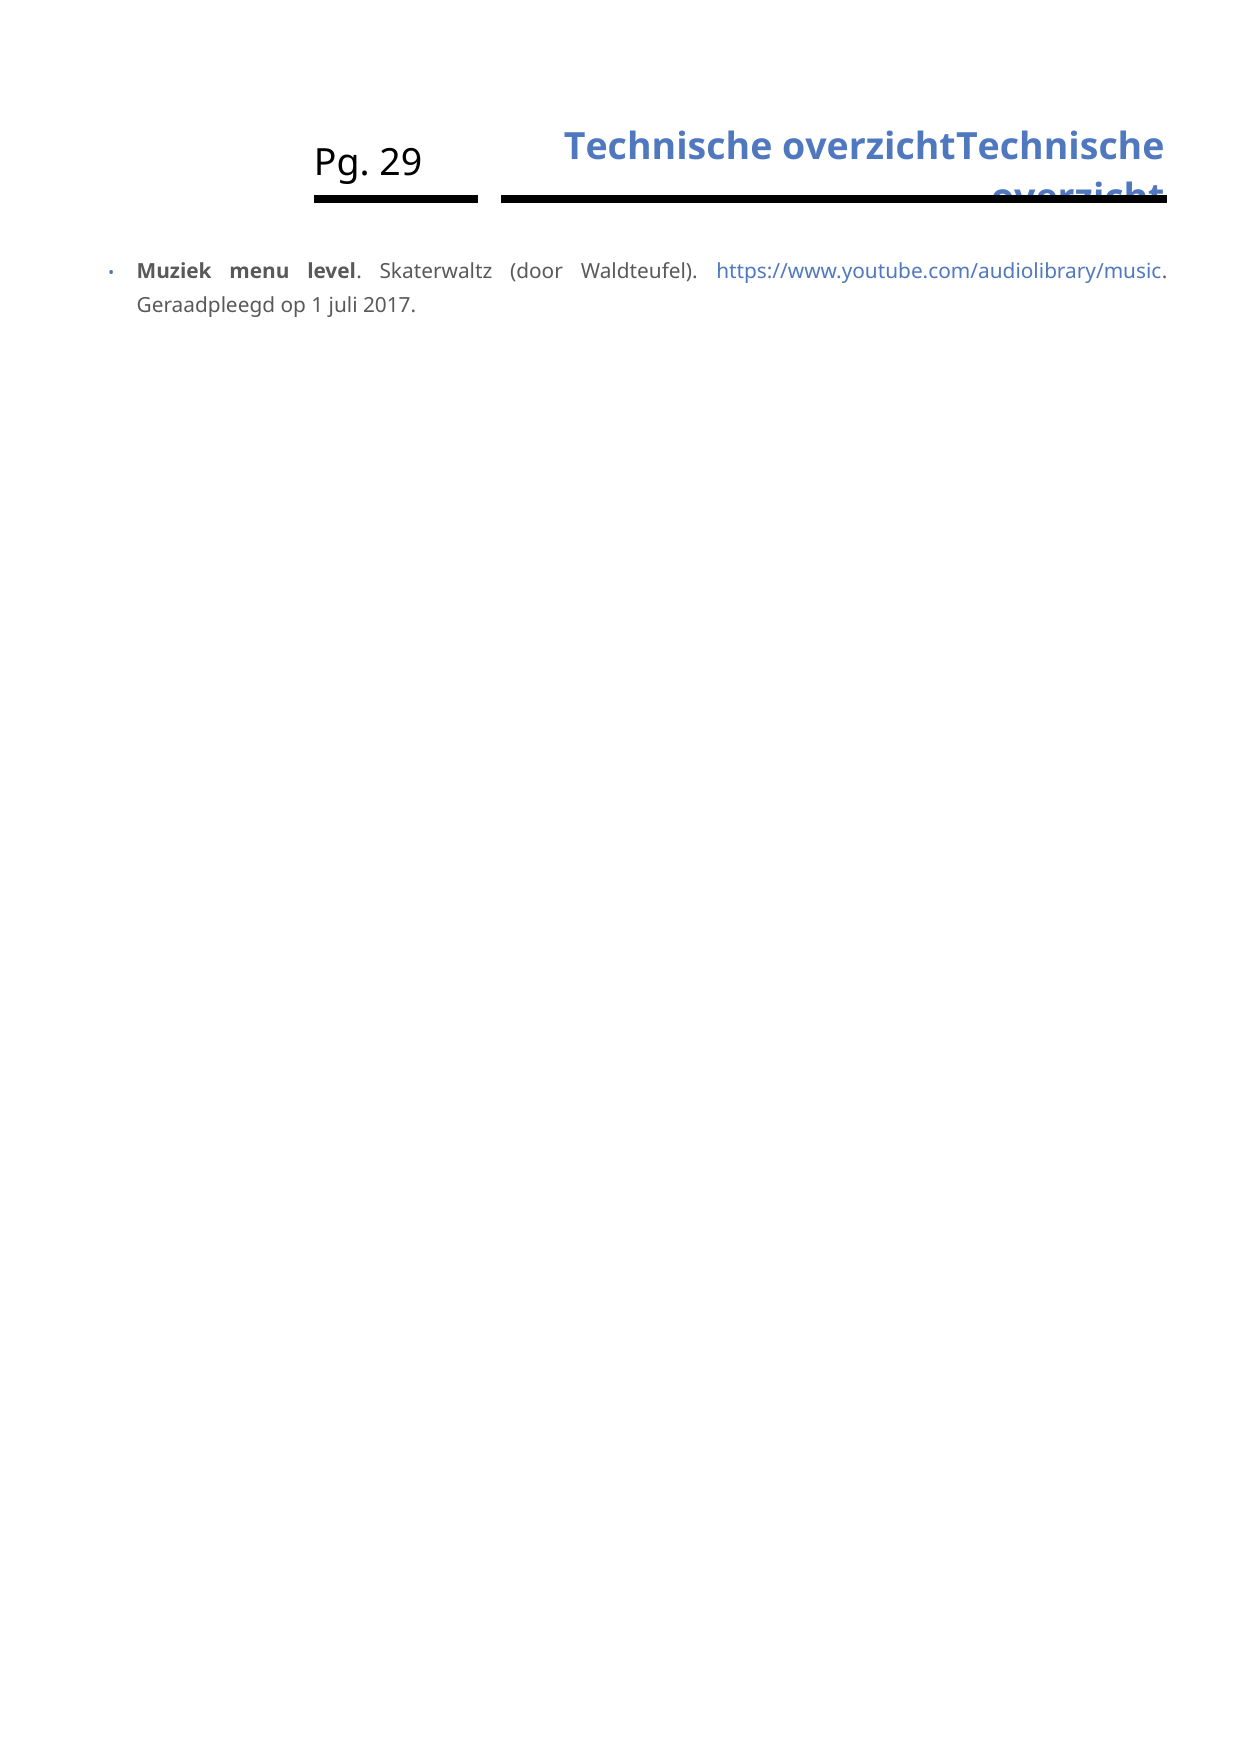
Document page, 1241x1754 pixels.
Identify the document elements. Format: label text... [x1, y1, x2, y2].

list Muziek menu level. Skaterwaltz (door Waldteufel). https://www.youtube.com/audiolibrary/music. Geraadpleegd op 1 juli 2017. [106, 256, 1167, 318]
